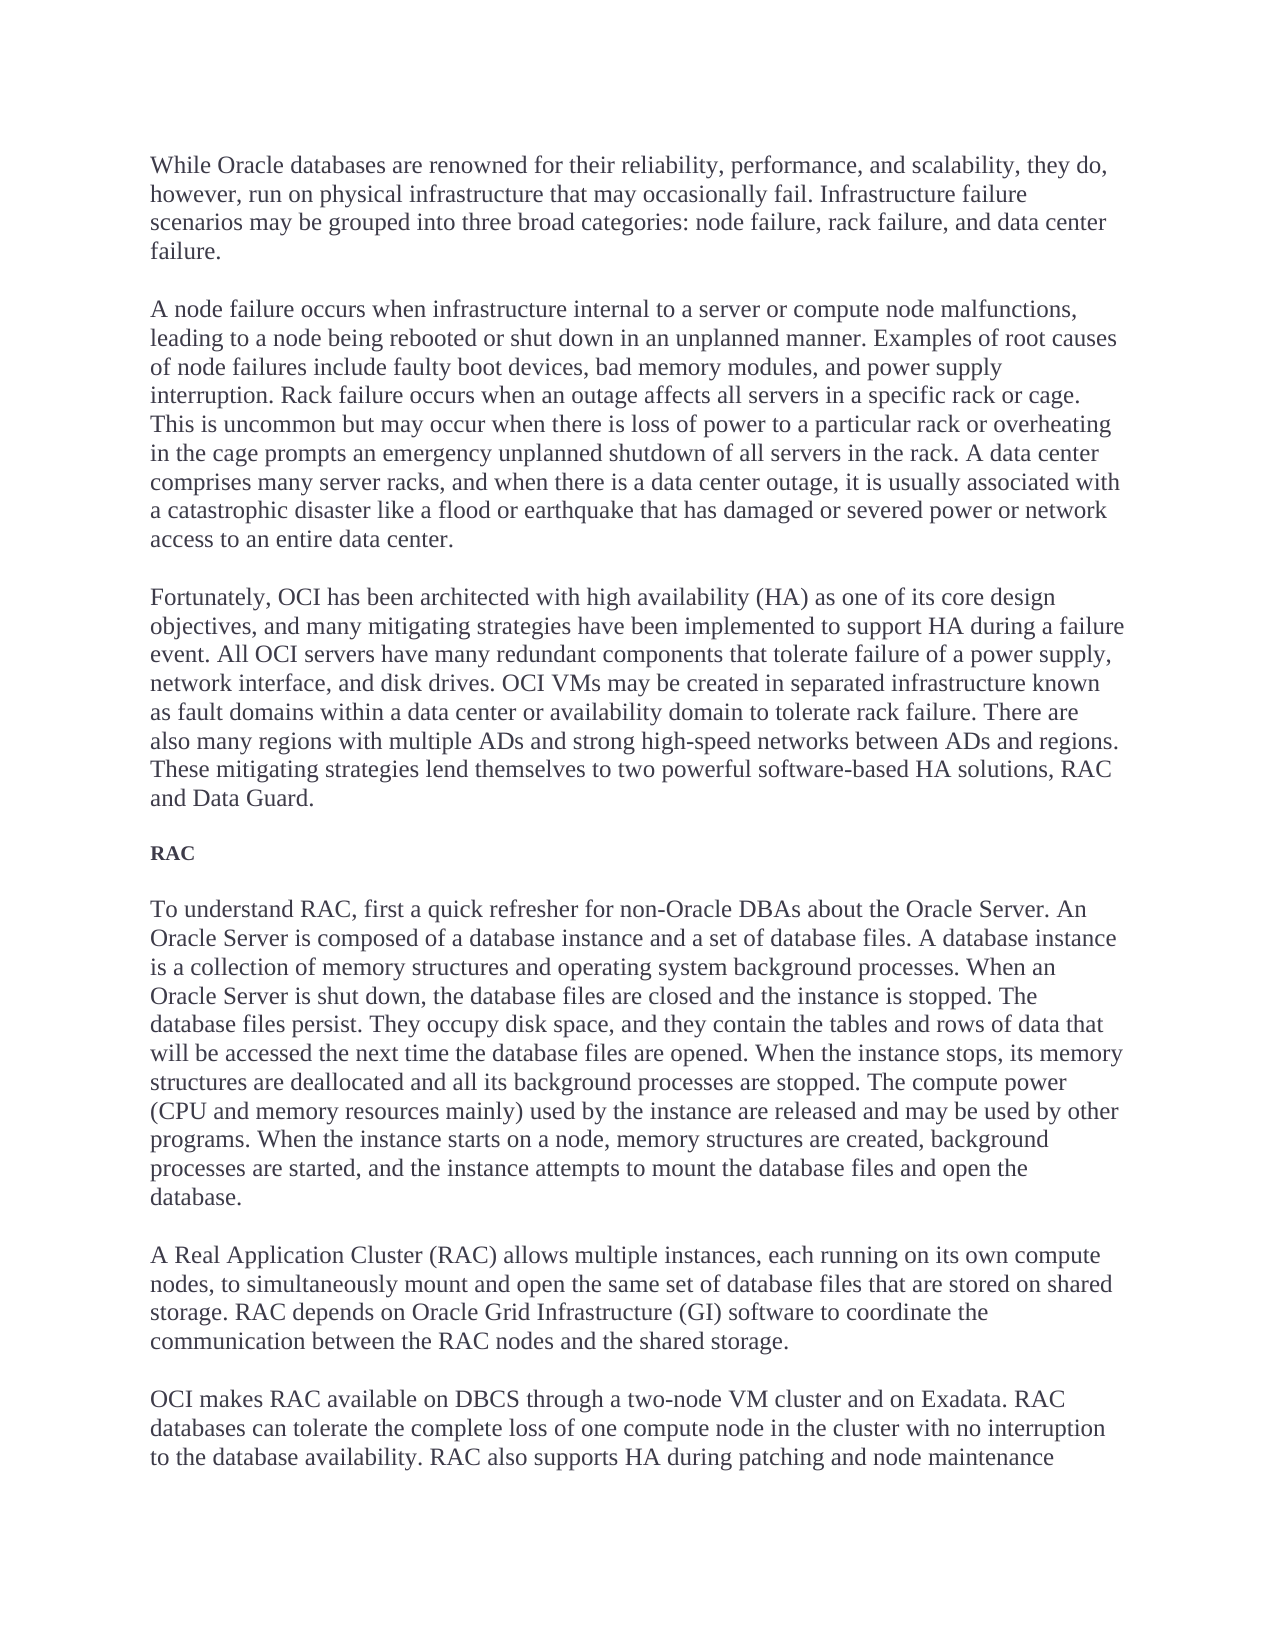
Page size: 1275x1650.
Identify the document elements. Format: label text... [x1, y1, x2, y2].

text To understand RAC, first a quick refresher for non-Oracle DBAs about the Oracle Server. An Oracle Server is composed of a database instance and a set of database files. A database instance is a collection of memory structures and operating system background processes. When an Oracle Server is shut down, the database files are closed and the instance is stopped. The database files persist. They occupy disk space, and they contain the tables and rows of data that will be accessed the next time the database files are opened. When the instance stops, its memory structures are deallocated and all its background processes are stopped. The compute power (CPU and memory resources mainly) used by the instance are released and may be used by other programs. When the instance starts on a node, memory structures are created, background processes are started, and the instance attempts to mount the database files and open the database. [150, 894, 1125, 1211]
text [150, 1384, 1125, 1470]
text While Oracle databases are renowned for their reliability, performance, and scalability, they do, however, run on physical infrastructure that may occasionally fail. Infrastructure failure scenarios may be grouped into three broad categories: node failure, rack failure, and data center failure. [150, 150, 1125, 265]
text RAC [150, 841, 1125, 865]
text Fortunately, OCI has been architected with high availability (HA) as one of its core design objectives, and many mitigating strategies have been implemented to support HA during a failure event. All OCI servers have many redundant components that tolerate failure of a power supply, network interface, and disk drives. OCI VMs may be created in separated infrastructure known as fault domains within a data center or availability domain to tolerate rack failure. There are also many regions with multiple ADs and strong high-speed networks between ADs and regions. These mitigating strategies lend themselves to two powerful software-based HA solutions, RAC and Data Guard. [150, 582, 1125, 812]
text A node failure occurs when infrastructure internal to a server or compute node malfunctions, leading to a node being rebooted or shut down in an unplanned manner. Examples of root causes of node failures include faulty boot devices, bad memory modules, and power supply interruption. Rack failure occurs when an outage affects all servers in a specific rack or cage. This is uncommon but may occur when there is loss of power to a particular rack or overheating in the cage prompts an emergency unplanned shutdown of all servers in the rack. A data center comprises many server racks, and when there is a data center outage, it is usually associated with a catastrophic disaster like a flood or earthquake that has damaged or severed power or network access to an entire data center. [150, 294, 1125, 553]
text A Real Application Cluster (RAC) allows multiple instances, each running on its own compute nodes, to simultaneously mount and open the same set of database files that are stored on shared storage. RAC depends on Oracle Grid Infrastructure (GI) software to coordinate the communication between the RAC nodes and the shared storage. [150, 1240, 1125, 1355]
